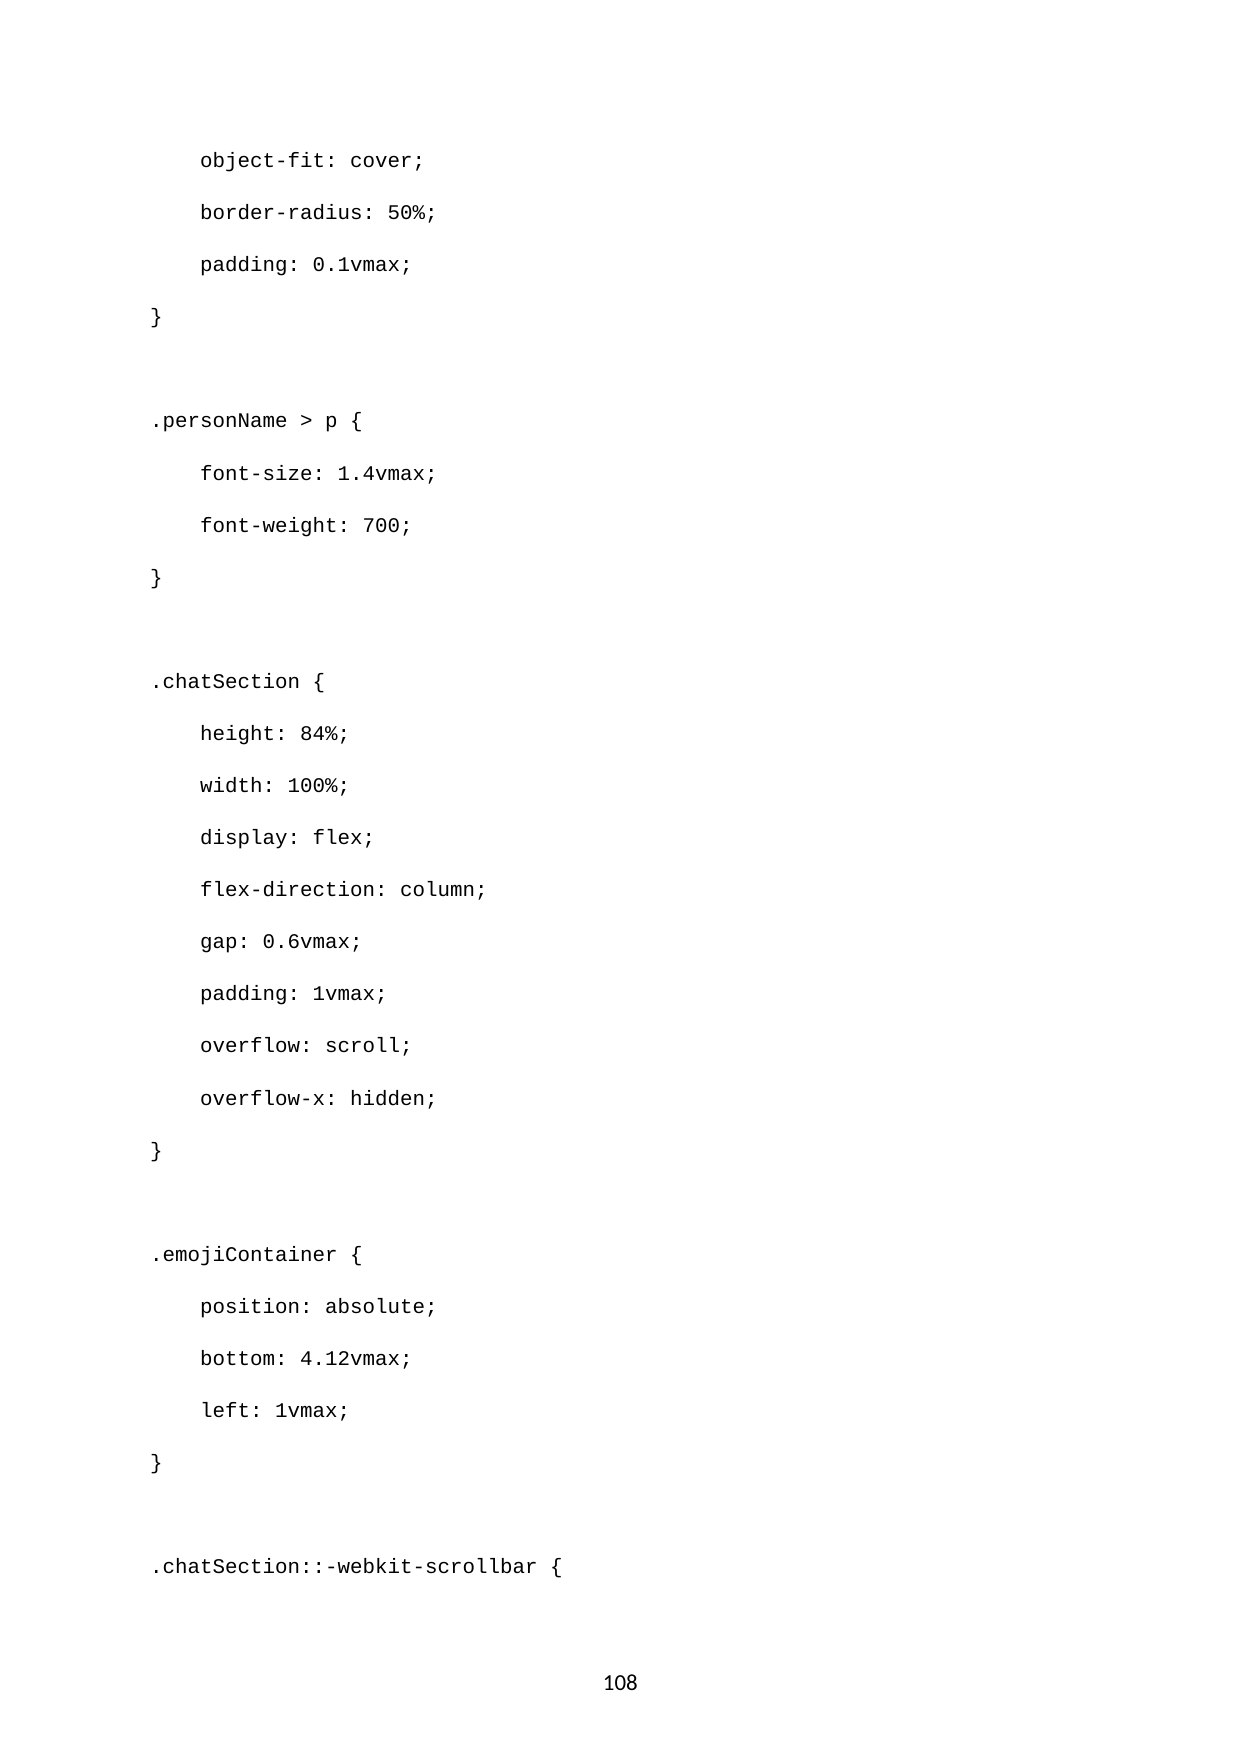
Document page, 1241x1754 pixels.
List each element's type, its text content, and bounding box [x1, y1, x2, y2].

text .chatSection { [150, 671, 1090, 694]
text } [150, 1139, 1090, 1163]
text font-weight: 700; [150, 514, 1090, 538]
text font-size: 1.4vmax; [150, 462, 1090, 486]
text padding: 0.1vmax; [150, 254, 1090, 278]
text width: 100%; [150, 775, 1090, 799]
text .emojiContainer { [150, 1244, 1090, 1267]
text gap: 0.6vmax; [150, 931, 1090, 955]
text display: flex; [150, 827, 1090, 851]
text .chatSection::-webkit-scrollbar { [150, 1556, 1090, 1580]
text position: absolute; [150, 1296, 1090, 1319]
text overflow: scroll; [150, 1035, 1090, 1059]
text padding: 1vmax; [150, 983, 1090, 1007]
text border-radius: 50%; [150, 202, 1090, 226]
text } [150, 306, 1090, 330]
text left: 1vmax; [150, 1400, 1090, 1424]
text height: 84%; [150, 723, 1090, 747]
text overflow-x: hidden; [150, 1087, 1090, 1111]
text bottom: 4.12vmax; [150, 1348, 1090, 1372]
text flex-direction: column; [150, 879, 1090, 903]
text .personName > p { [150, 410, 1090, 434]
text } [150, 567, 1090, 590]
text object-fit: cover; [150, 150, 1090, 174]
text } [150, 1452, 1090, 1476]
